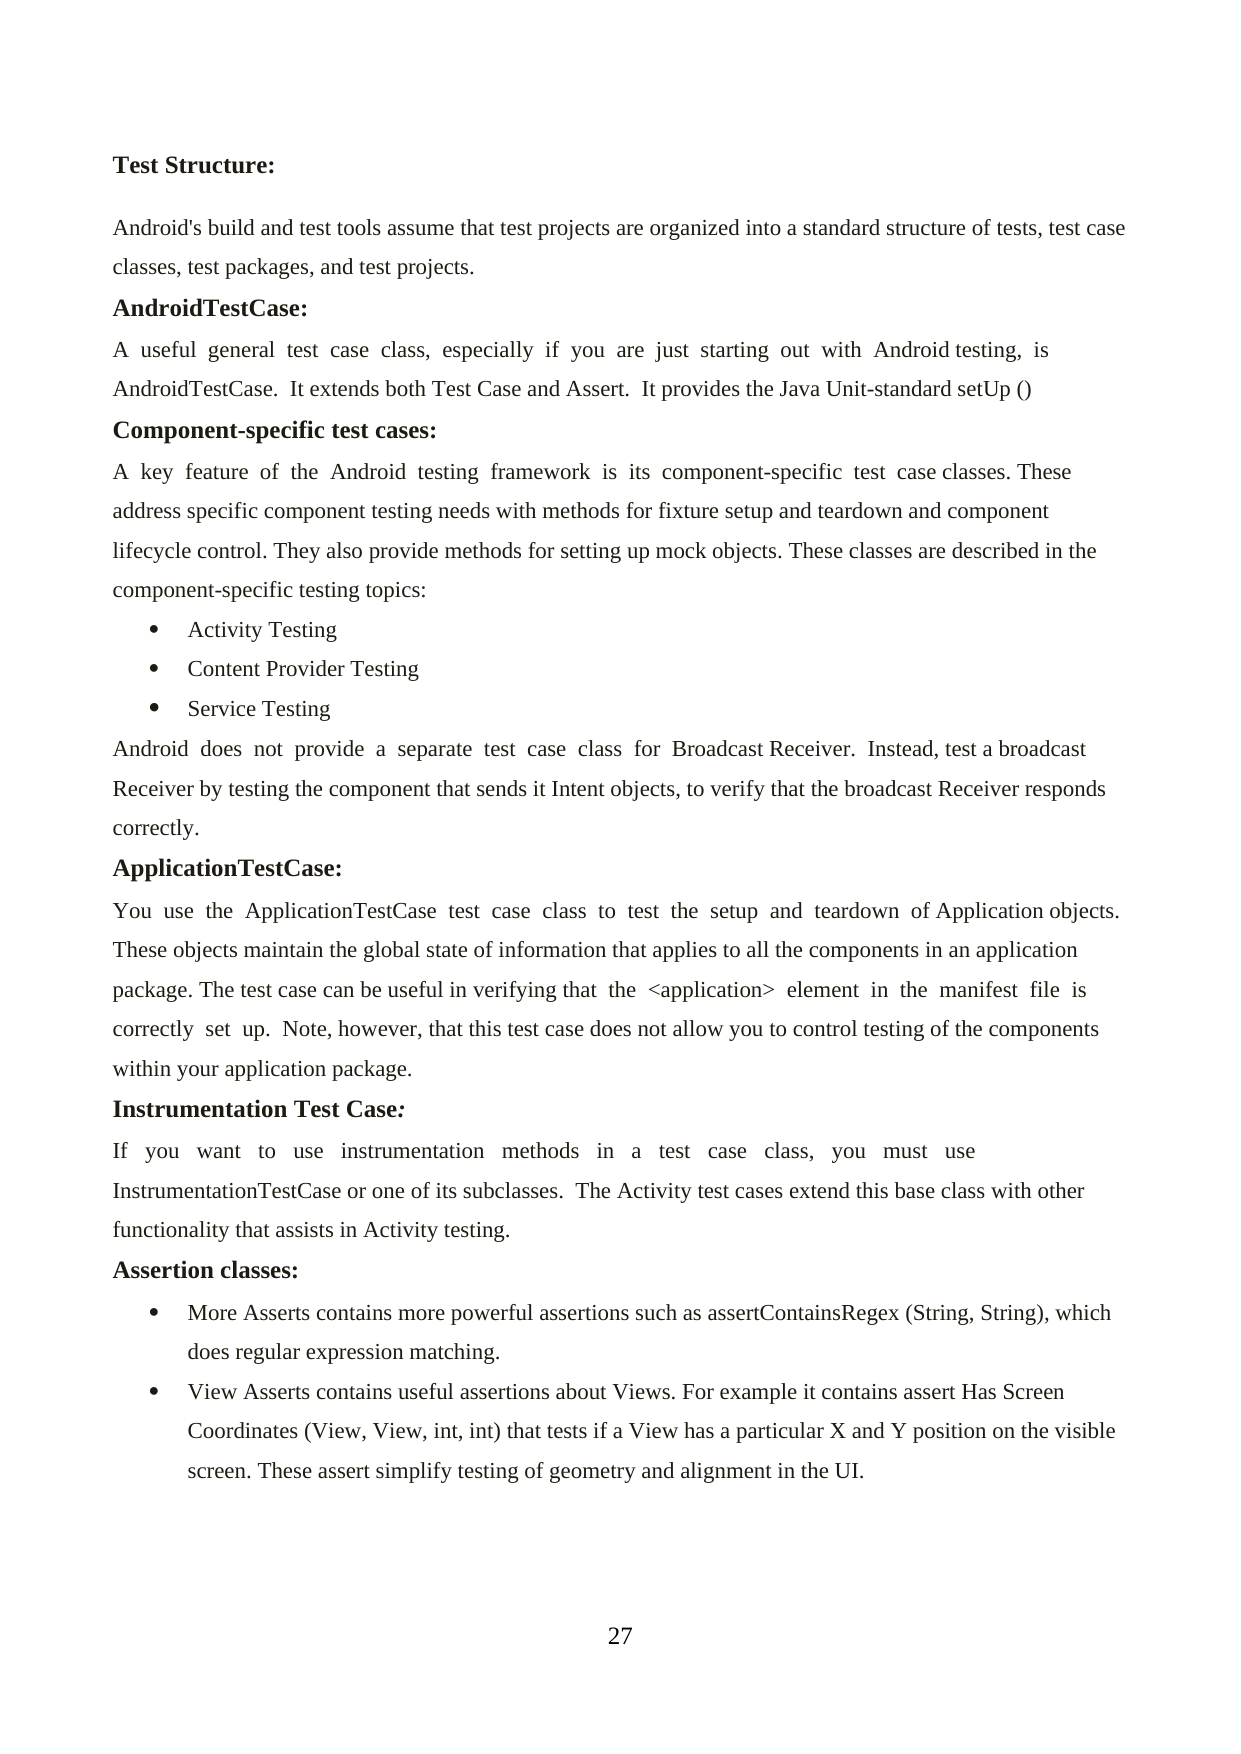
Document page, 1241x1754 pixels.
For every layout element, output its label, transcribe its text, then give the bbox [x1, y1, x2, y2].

text You use the ApplicationTestCase test case class to test the setup and teardown of Application objects. These objects maintain the global state of information that applies to all the components in an application package. The test case can be useful in verifying that the <application> element in the manifest file is correctly set up. Note, however, that this test case does not allow you to control testing of the components within your application package. [112, 897, 1128, 1081]
text If you want to use instrumentation methods in a test case class, you must use InstrumentationTestCase or one of its subclasses. The Activity test cases extend this base class with other functionality that assists in Activity testing. [112, 1137, 1128, 1242]
text Test Structure: [112, 150, 1128, 179]
list View Asserts contains useful assertions about Views. For example it contains assert Has Screen Coordinates (View, View, int, int) that tests if a View has a particular X and Y position on the visible screen. These assert simplify testing of geometry and alignment in the UI. [150, 1378, 1128, 1483]
text A key feature of the Android testing framework is its component-specific test case classes. These address specific component testing needs with methods for fixture setup and teardown and component lifecycle control. They also provide methods for setting up mock objects. These classes are described in the component-specific testing topics: [112, 458, 1128, 603]
list Content Provider Testing [150, 656, 1128, 682]
list Activity Testing [150, 616, 1128, 642]
text Instrumentation Test Case: [112, 1094, 1128, 1123]
text AndroidTestCase: [112, 293, 1128, 322]
text Android does not provide a separate test case class for Broadcast Receiver. Instead, test a broadcast Receiver by testing the component that sends it Intent objects, to verify that the broadcast Receiver responds correctly. [112, 735, 1128, 840]
list Service Testing [150, 695, 1128, 722]
list More Asserts contains more powerful assertions such as assertContainsRegex (String, String), which does regular expression matching. [150, 1299, 1128, 1364]
text A useful general test case class, especially if you are just starting out with Android testing, is AndroidTestCase. It extends both Test Case and Assert. It provides the Java Unit-standard setUp () [112, 336, 1128, 402]
text ApplicationTestCase: [112, 853, 1128, 882]
text Assertion classes: [112, 1256, 1128, 1284]
text Android's build and test tools assume that test projects are organized into a standard structure of tests, test case classes, test packages, and test projects. [112, 214, 1128, 280]
text Component-specific test cases: [112, 415, 1128, 444]
